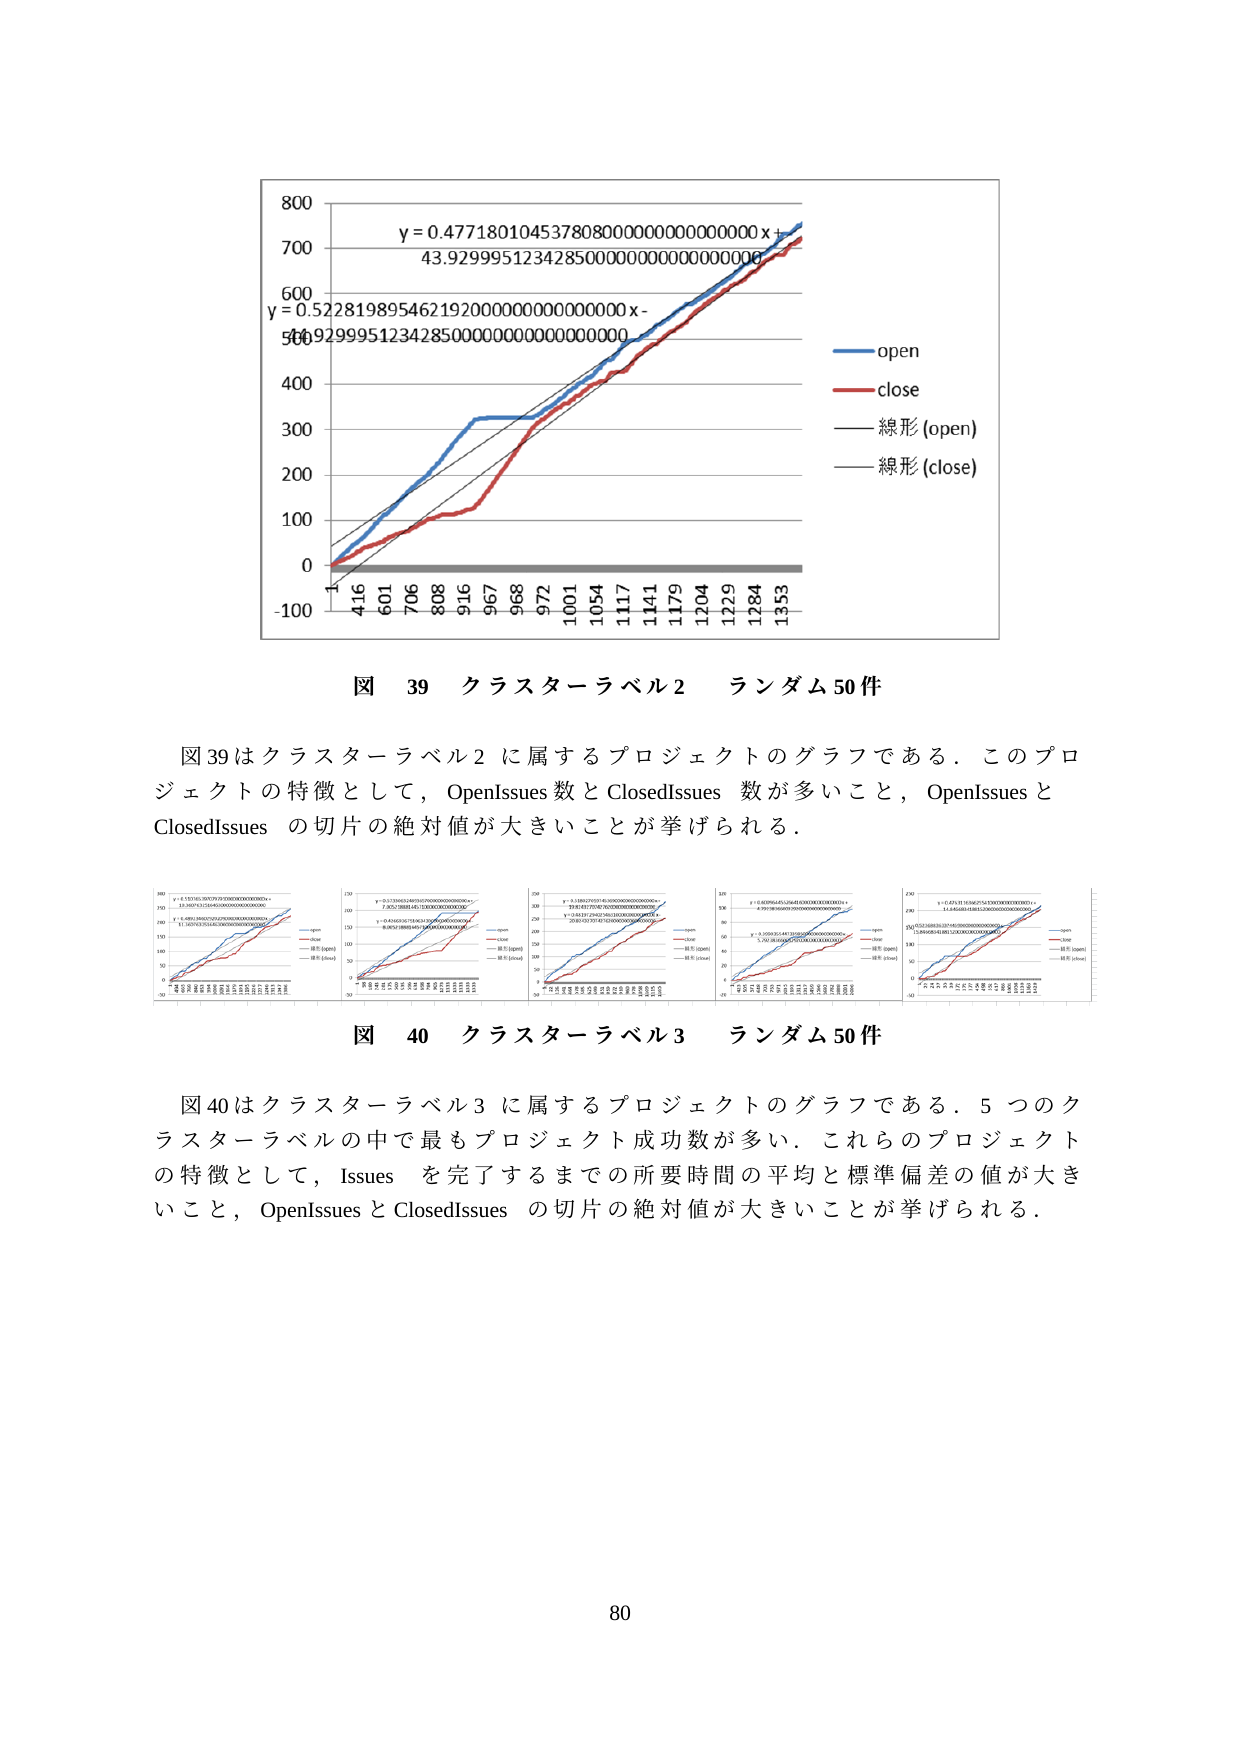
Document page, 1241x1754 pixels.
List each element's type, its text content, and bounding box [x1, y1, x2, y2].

text 図39はクラスターラベル2に属するプロジェクトのグラフである．このプロジェクトの特徴として，OpenIssues数とClosedIssues数が多いこと，OpenIssuesとClosedIssuesの切片の絶対値が大きいことが挙げられる． [153, 737, 1087, 842]
text 図40はクラスターラベル3に属するプロジェクトのグラフである．5つのクラスターラベルの中で最もプロジェクト成功数が多い．これらのプロジェクトの特徴として，Issuesを完了するまでの所要時間の平均と標準偏差の値が大きいこと，OpenIssuesとClosedIssuesの切片の絶対値が大きいことが挙げられる． [153, 1086, 1087, 1226]
picture [153, 888, 1098, 1006]
picture [260, 179, 1000, 640]
text 図 39 クラスターラベル2 ランダム50件 [153, 668, 1087, 702]
text 図 40 クラスターラベル3 ランダム50件 [153, 1017, 1087, 1051]
